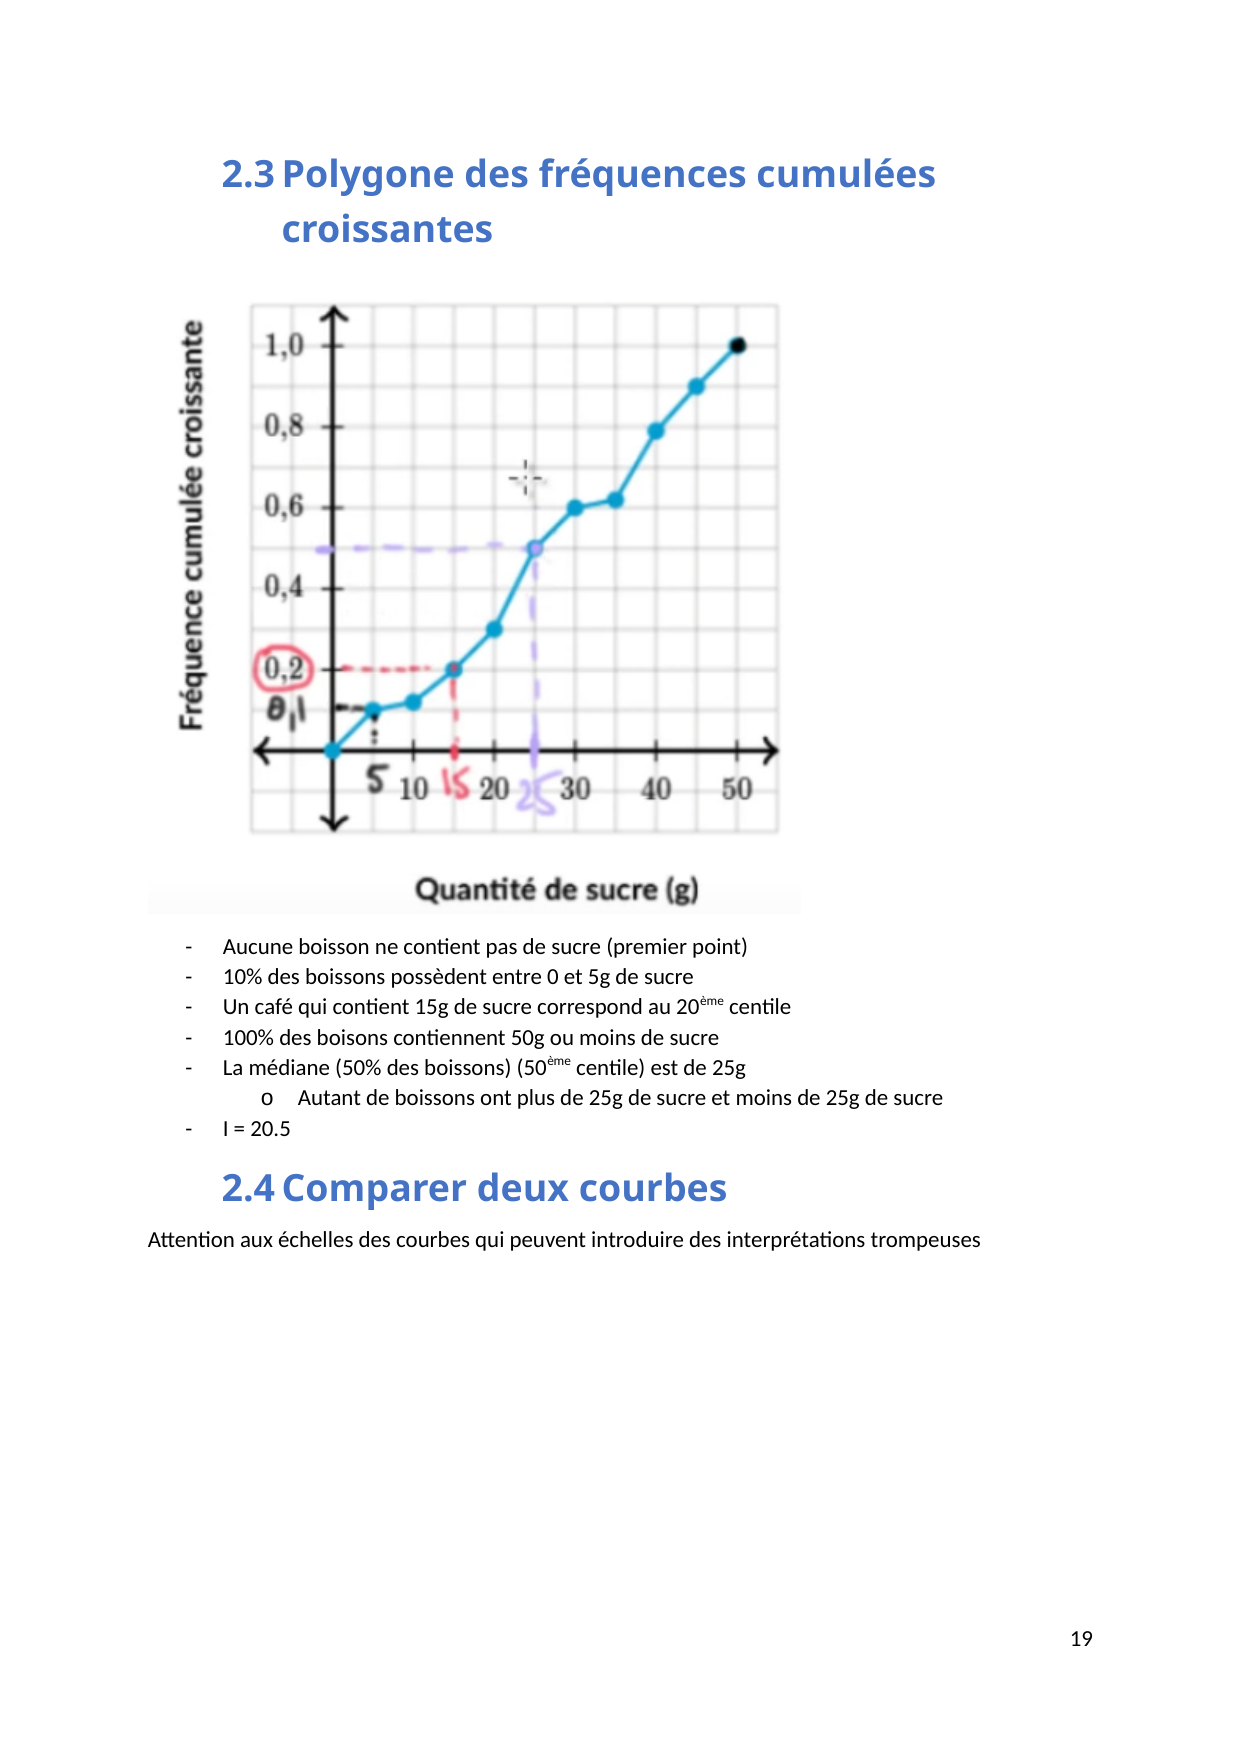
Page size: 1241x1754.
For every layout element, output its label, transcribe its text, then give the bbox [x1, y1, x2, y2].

list 100% des boisons contiennent 50g ou moins de sucre [185, 1023, 1093, 1051]
list Un café qui contient 15g de sucre correspond au 20ème centile [185, 992, 1093, 1020]
subtitle Comparer deux courbes [221, 1161, 1093, 1212]
subtitle Polygone des fréquences cumulées croissantes [221, 148, 1093, 254]
list 10% des boissons possèdent entre 0 et 5g de sucre [185, 962, 1093, 990]
picture [147, 266, 801, 914]
text Attention aux échelles des courbes qui peuvent introduire des interprétations trompeuses [148, 1225, 1093, 1253]
list I = 20.5 [185, 1114, 1093, 1142]
list Autant de boissons ont plus de 25g de sucre et moins de 25g de sucre [260, 1083, 1093, 1112]
list Aucune boisson ne contient pas de sucre (premier point) [185, 932, 1093, 960]
list La médiane (50% des boissons) (50ème centile) est de 25g [185, 1053, 1093, 1081]
